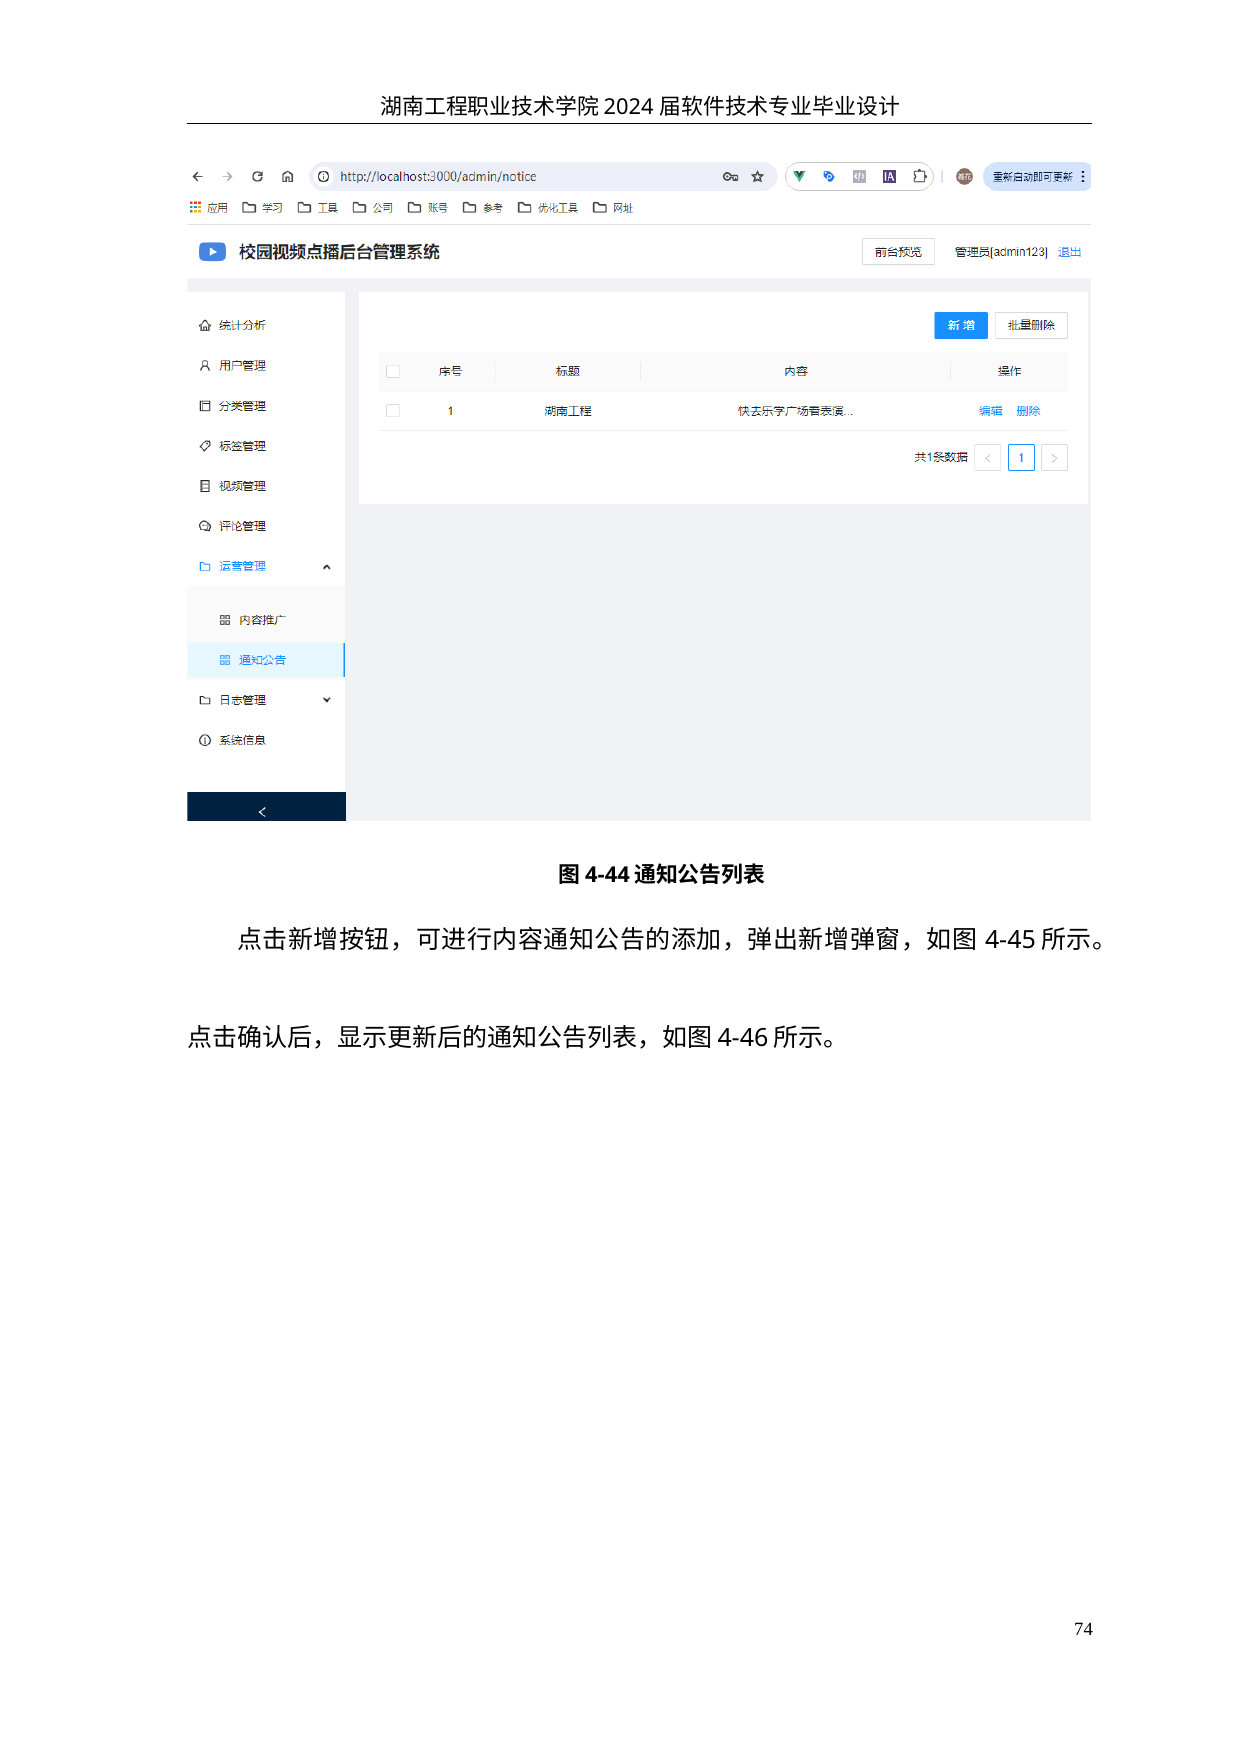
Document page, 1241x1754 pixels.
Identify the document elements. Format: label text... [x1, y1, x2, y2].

picture [187, 162, 1091, 821]
text 图4-44通知公告列表 [187, 857, 1092, 889]
text 点击新增按钮，可进行内容通知公告的添加，弹出新增弹窗，如图4-45所示。点击确认后，显示更新后的通知公告列表，如图4-46所示。 [187, 905, 1092, 1068]
